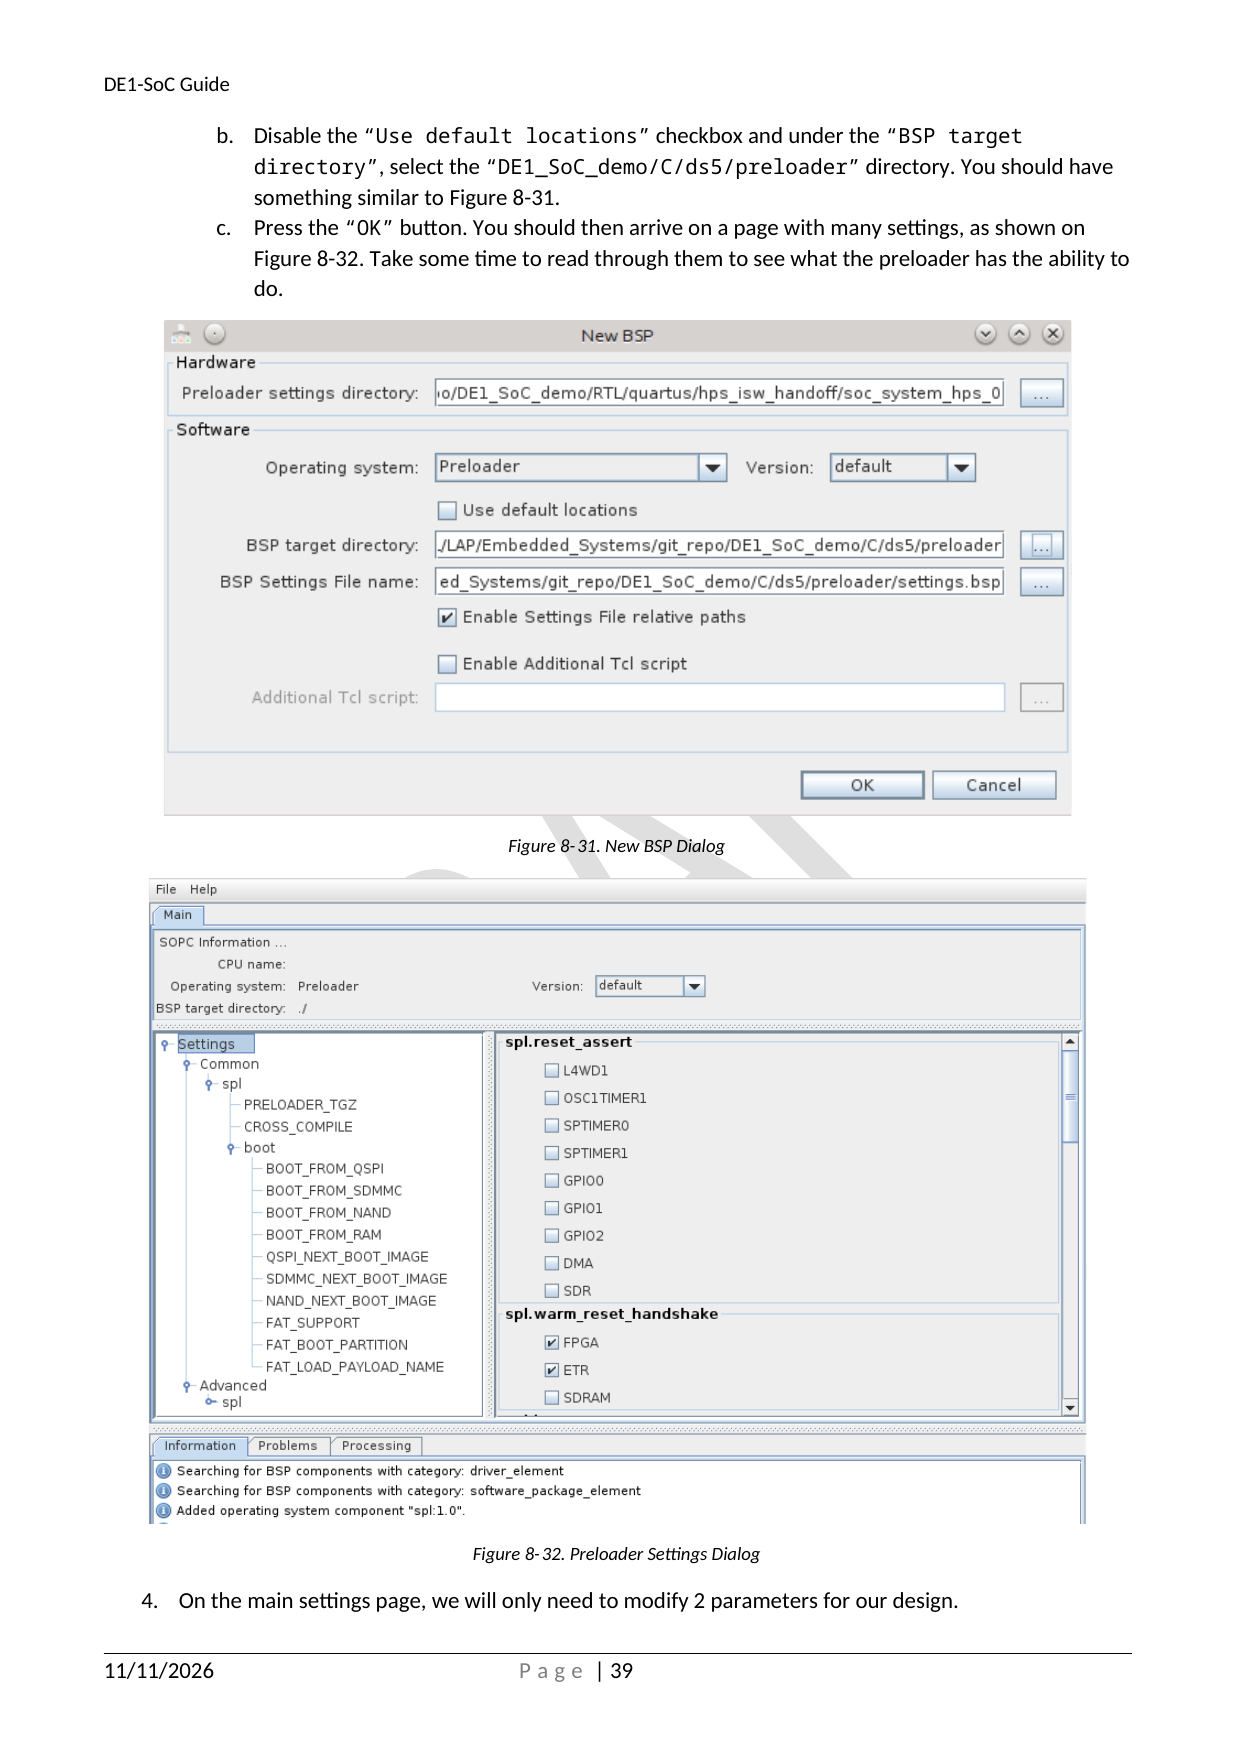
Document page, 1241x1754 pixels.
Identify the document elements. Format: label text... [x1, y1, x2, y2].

picture [163, 320, 1072, 816]
picture [148, 878, 1087, 1524]
list On the main settings page, we will only need to modify 2 parameters for our design. [141, 1586, 1132, 1614]
